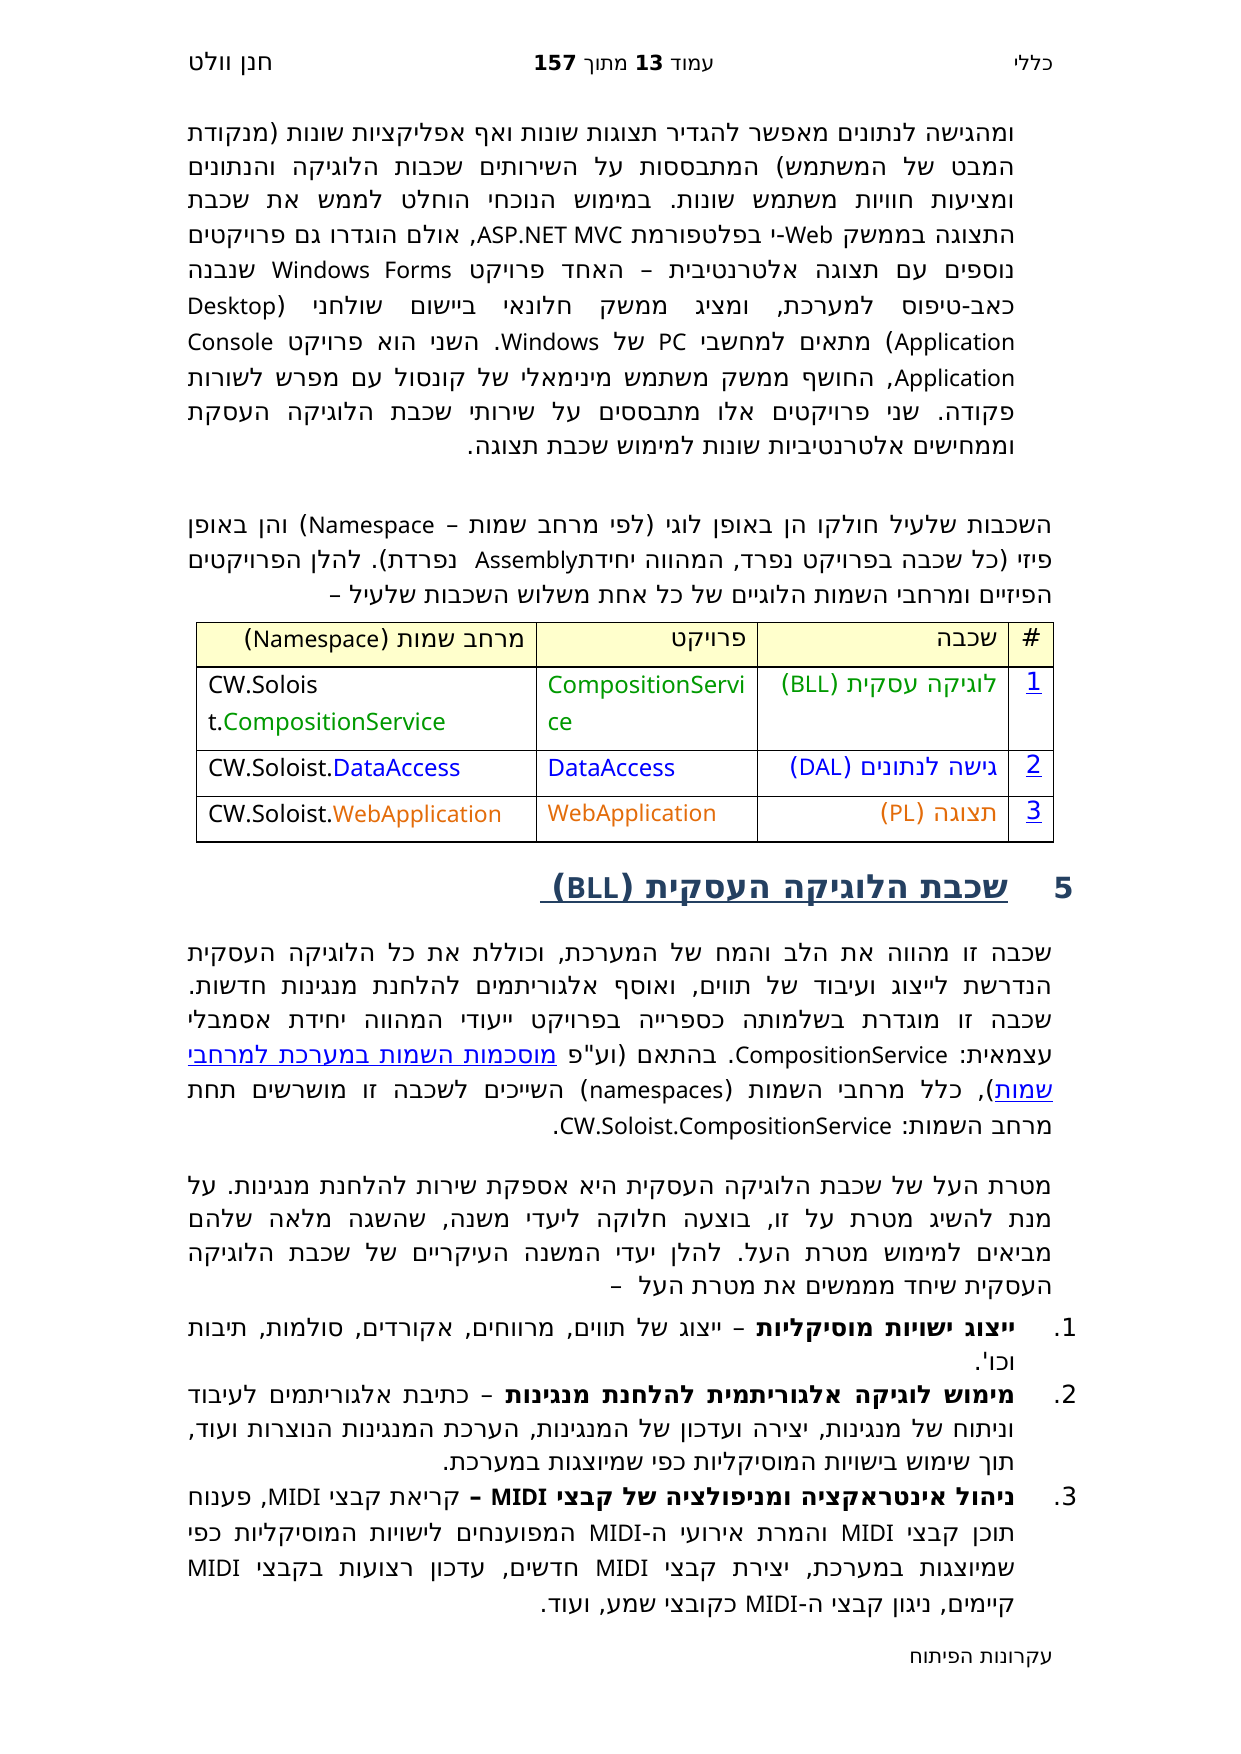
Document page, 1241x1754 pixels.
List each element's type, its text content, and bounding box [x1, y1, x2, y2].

list ייצוג ישויות מוסיקליות – ייצוג של תווים, מרווחים, אקורדים, סולמות, תיבות וכו'. [187, 1313, 1053, 1376]
table_cell 3 [1009, 797, 1053, 841]
table_cell CompositionService [537, 668, 757, 750]
table_cell CW.Soloist.CompositionService [197, 668, 536, 750]
text השכבות שלעיל חולקו הן באופן לוגי (לפי מרחב שמות – Namespace) והן באופן פיזי (כל שכבה בפרויקט נפרד, המהווה יחידתAssembly נפרדת). להלן הפרויקטים הפיזיים ומרחבי השמות הלוגיים של כל אחת משלוש השכבות שלעיל – [187, 509, 1053, 609]
table_header # [1009, 623, 1053, 666]
table_cell 1 [1009, 668, 1053, 750]
subtitle שכבת הלוגיקה העסקית (BLL) [187, 867, 1053, 907]
table_header מרחב שמות (Namespace) [197, 623, 536, 666]
table_cell 2 [1009, 751, 1053, 796]
list מימוש לוגיקה אלגוריתמית להלחנת מנגינות – כתיבת אלגוריתמים לעיבוד וניתוח של מנגינות, יצירה ועדכון של המנגינות, הערכת המנגינות הנוצרות ועוד, תוך שימוש בישויות המוסיקליות כפי שמיוצגות במערכת. [187, 1380, 1053, 1477]
text שכבה זו מהווה את הלב והמח של המערכת, וכוללת את כל הלוגיקה העסקית הנדרשת לייצוג ועיבוד של תווים, ואוסף אלגוריתמים להלחנת מנגינות חדשות. שכבה זו מוגדרת בשלמותה כספרייה בפרויקט ייעודי המהווה יחידת אסמבלי עצמאית: CompositionService. בהתאם (וע"פ מוסכמות השמות במערכת למרחבי שמות), כלל מרחבי השמות (namespaces) השייכים לשכבה זו מושרשים תחת מרחב השמות: CW.Soloist.CompositionService. [187, 938, 1053, 1141]
list ניהול אינטראקציה ומניפולציה של קבצי MIDI – קריאת קבצי MIDI, פענוח תוכן קבצי MIDI והמרת אירועי ה-MIDI המפוענחים לישויות המוסיקליות כפי שמיוצגות במערכת, יצירת קבצי MIDI חדשים, עדכון רצועות בקבצי MIDI קיימים, ניגון קבצי ה-MIDI כקובצי שמע, ועוד. [187, 1481, 1053, 1619]
text מטרת העל של שכבת הלוגיקה העסקית היא אספקת שירות להלחנת מנגינות. על מנת להשיג מטרת על זו, בוצעה חלוקה ליעדי משנה, שהשגה מלאה שלהם מביאים למימוש מטרת העל. להלן יעדי המשנה העיקריים של שכבת הלוגיקה העסקית שיחד מממשים את מטרת העל – [187, 1171, 1053, 1301]
table_cell DataAccess [537, 751, 757, 796]
table_header פרויקט [537, 623, 757, 666]
table_cell גישה לנתונים (DAL) [758, 751, 1008, 796]
table_header שכבה [758, 623, 1008, 666]
table_cell תצוגה (PL) [758, 797, 1008, 841]
table_cell לוגיקה עסקית (BLL) [758, 668, 1008, 750]
table_cell WebApplication [537, 797, 757, 841]
table_cell CW.Soloist.WebApplication [197, 797, 536, 841]
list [187, 118, 1053, 460]
table_cell CW.Soloist.DataAccess [197, 751, 536, 796]
